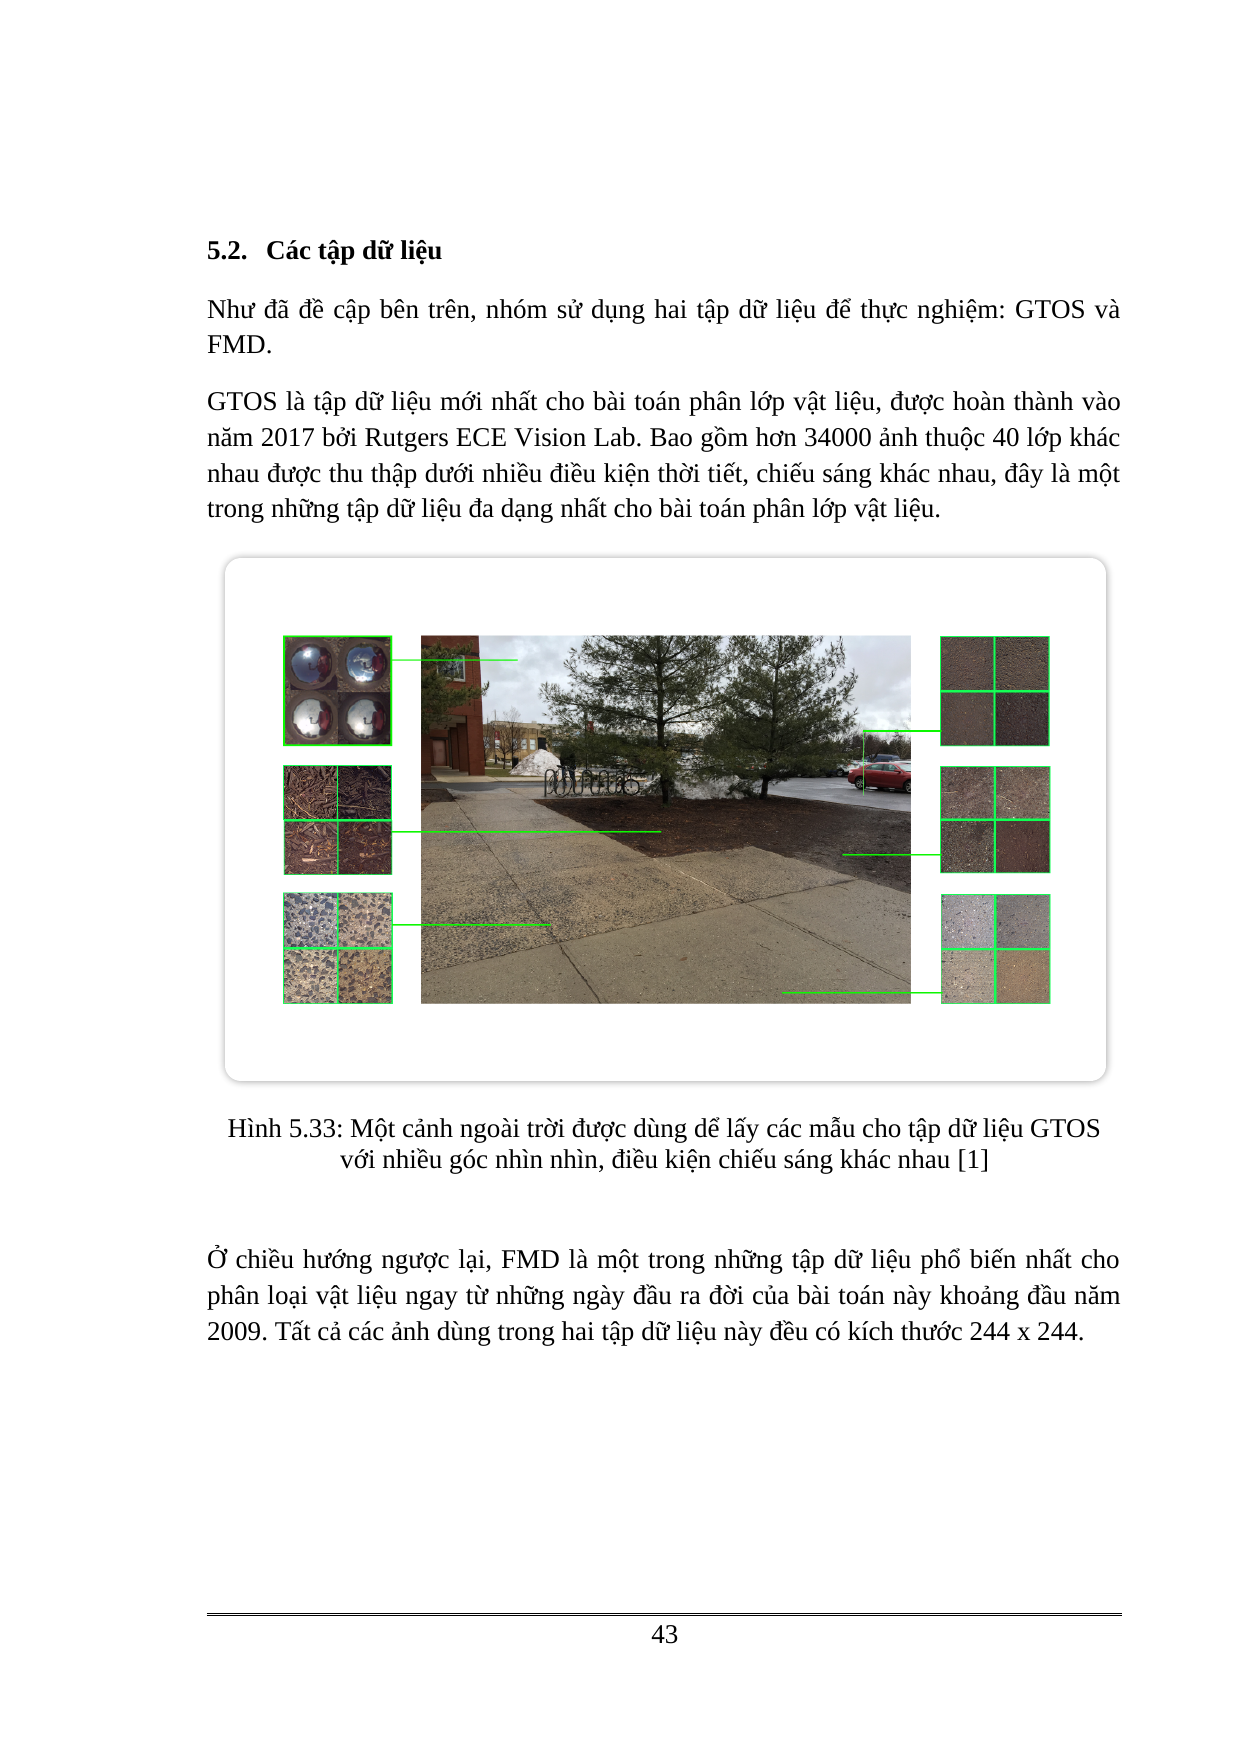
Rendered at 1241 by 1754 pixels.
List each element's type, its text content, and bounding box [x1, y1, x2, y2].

text Như đã đề cập bên trên, nhóm sử dụng hai tập dữ liệu để thực nghiệm: GTOS và FMD. [207, 293, 1122, 360]
subtitle Các tập dữ liệu [207, 234, 1122, 265]
picture [257, 590, 1075, 1050]
text Ở chiều hướng ngược lại, FMD là một trong những tập dữ liệu phổ biến nhất cho phân loại vật liệu ngay từ những ngày đầu ra đời của bài toán này khoảng đầu năm 2009. Tất cả các ảnh dùng trong hai tập dữ liệu này đều có kích thước 244 x 244. [207, 1243, 1122, 1346]
text Hình 5.1: Một cảnh ngoài trời được dùng dể lấy các mẫu cho tập dữ liệu GTOS với nhiều góc nhìn nhìn, điều kiện chiếu sáng khác nhau [207, 1112, 1122, 1174]
text GTOS là tập dữ liệu mới nhất cho bài toán phân lớp vật liệu, được hoàn thành vào năm 2017 bởi Rutgers ECE Vision Lab. Bao gồm hơn 34000 ảnh thuộc 40 lớp khác nhau được thu thập dưới nhiều điều kiện thời tiết, chiếu sáng khác nhau, đây là một trong những tập dữ liệu đa dạng nhất cho bài toán phân lớp vật liệu. [207, 385, 1122, 523]
